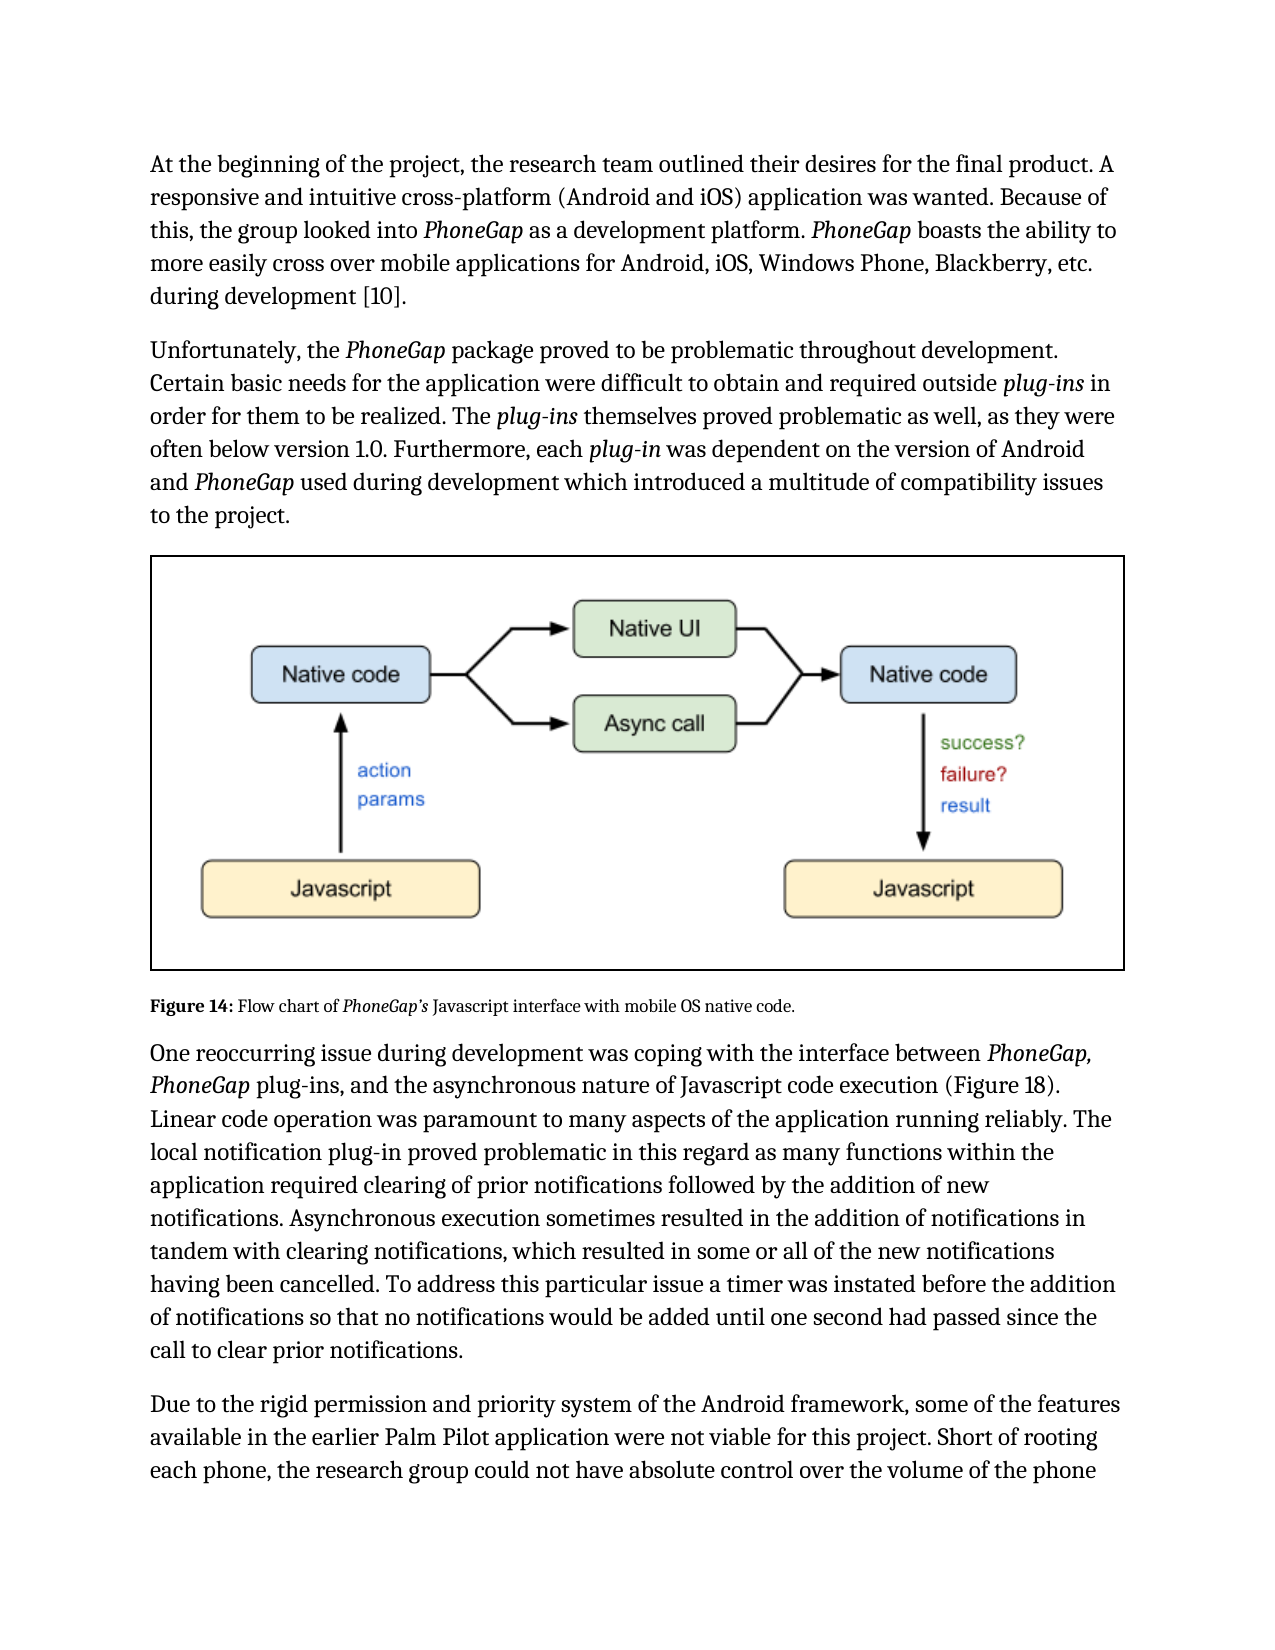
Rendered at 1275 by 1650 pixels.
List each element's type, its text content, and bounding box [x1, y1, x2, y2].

picture [152, 557, 1123, 969]
text One reoccurring issue during development was coping with the interface between PhoneGap, PhoneGap plug-ins, and the asynchronous nature of Javascript code execution (Figure 18). Linear code operation was paramount to many aspects of the application running reliably. The local notification plug-in proved problematic in this regard as many functions within the application required clearing of prior notifications followed by the addition of new notifications. Asynchronous execution sometimes resulted in the addition of notifications in tandem with clearing notifications, which resulted in some or all of the new notifications having been cancelled. To address this particular issue a timer was instated before the addition of notifications so that no notifications would be added until one second had passed since the call to clear prior notifications. [150, 1038, 1125, 1364]
text Unfortunately, the PhoneGap package proved to be problematic throughout development. Certain basic needs for the application were difficult to obtain and required outside plug-ins in order for them to be realized. The plug-ins themselves proved problematic as well, as they were often below version 1.0. Furthermore, each plug-in was dependent on the version of Android and PhoneGap used during development which introduced a multitude of compatibility issues to the project. [150, 336, 1125, 530]
text Figure 14: Flow chart of PhoneGap’s Javascript interface with mobile OS native code. [150, 996, 1125, 1018]
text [150, 1389, 1125, 1484]
text At the beginning of the project, the research team outlined their desires for the final product. A responsive and intuitive cross-platform (Android and iOS) application was wanted. Because of this, the group looked into PhoneGap as a development platform. PhoneGap boasts the ability to more easily cross over mobile applications for Android, iOS, Windows Phone, Blackberry, etc. during development. [150, 150, 1125, 311]
